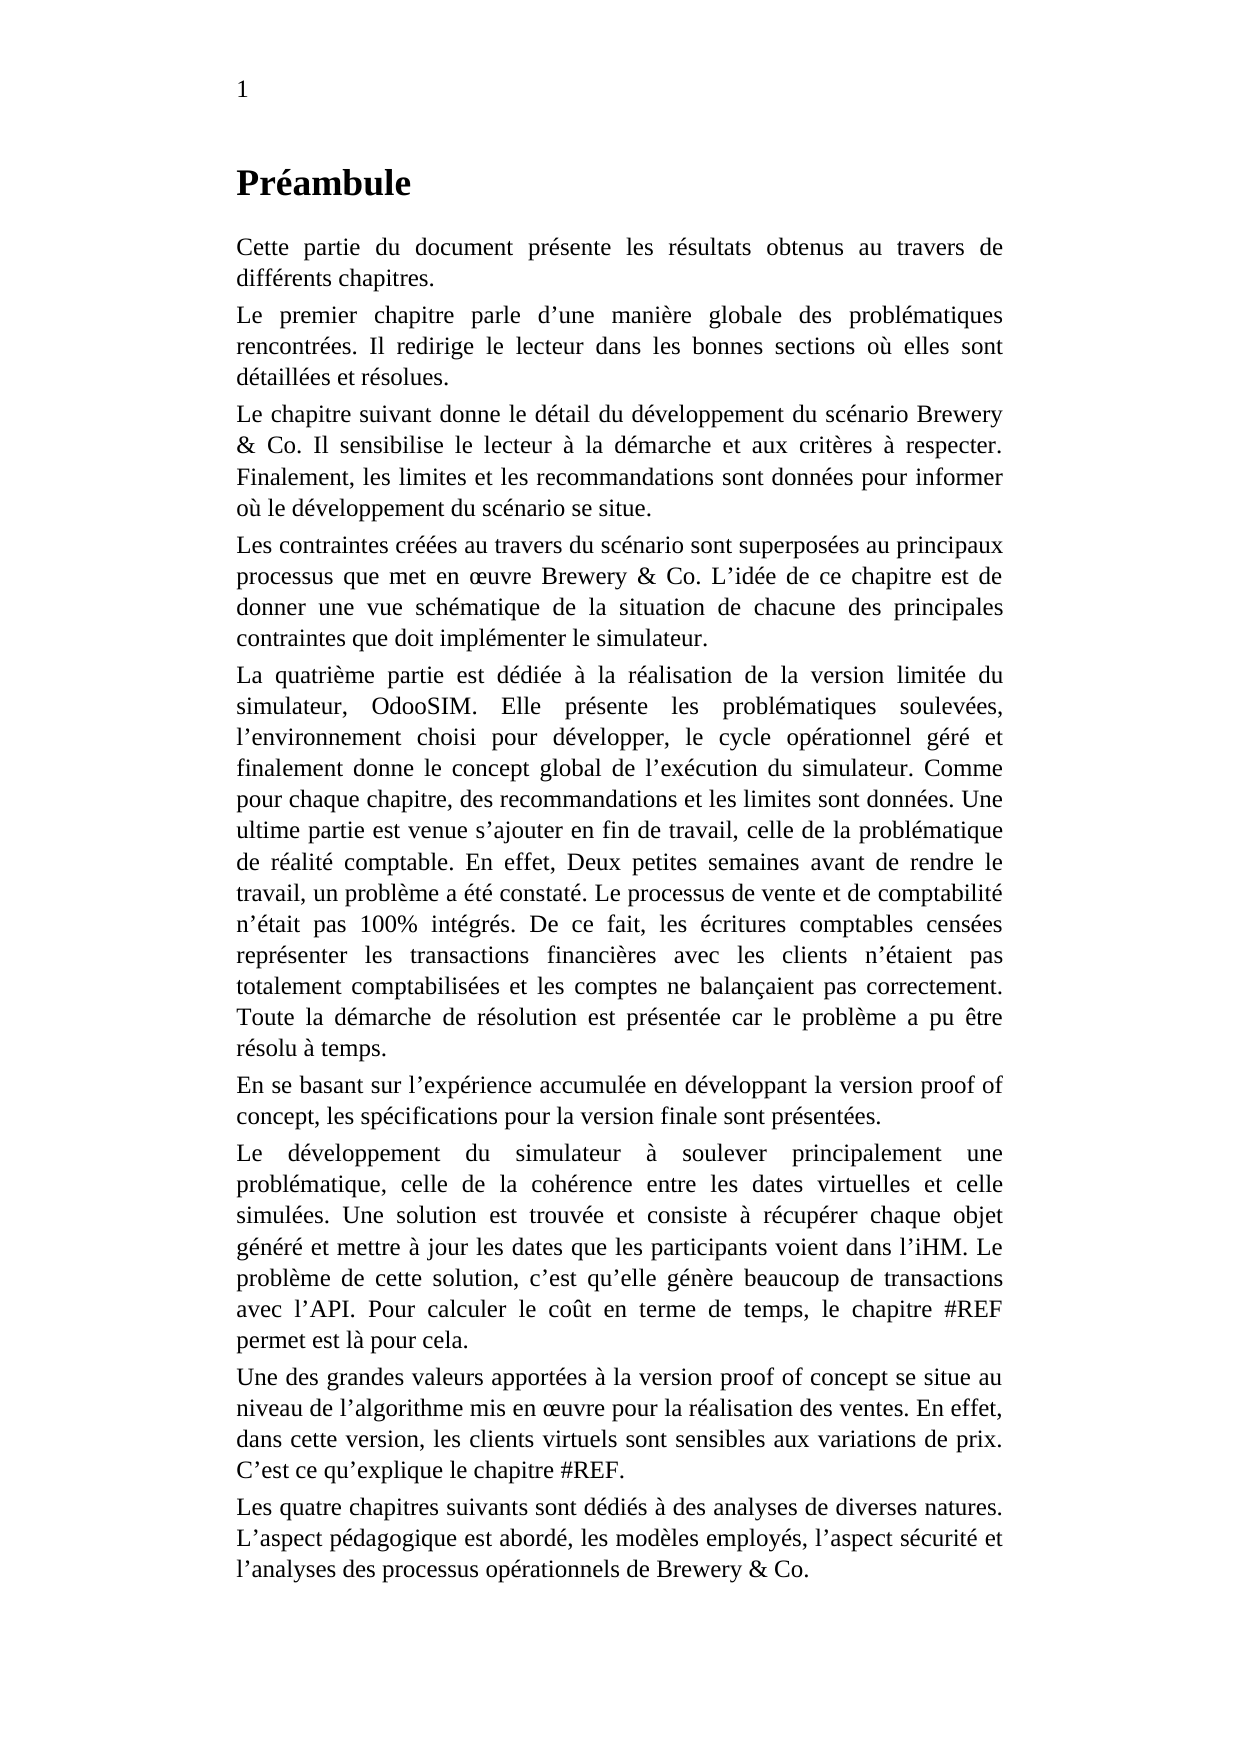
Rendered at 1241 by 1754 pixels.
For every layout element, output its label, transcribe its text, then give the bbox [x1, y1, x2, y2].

text En se basant sur l’expérience accumulée en développant la version proof of concept, les spécifications pour la version finale sont présentées. [236, 1070, 1004, 1130]
text Une des grandes valeurs apportées à la version proof of concept se situe au niveau de l’algorithme mis en œuvre pour la réalisation des ventes. En effet, dans cette version, les clients virtuels sont sensibles aux variations de prix. C’est ce qu’explique le chapitre #REF. [236, 1362, 1004, 1484]
text Préambule [236, 160, 1004, 203]
text Les quatre chapitres suivants sont dédiés à des analyses de diverses natures. L’aspect pédagogique est abordé, les modèles employés, l’aspect sécurité et l’analyses des processus opérationnels de Brewery & Co. [236, 1492, 1004, 1583]
text Le chapitre suivant donne le détail du développement du scénario Brewery & Co. Il sensibilise le lecteur à la démarche et aux critères à respecter. Finalement, les limites et les recommandations sont données pour informer où le développement du scénario se situe. [236, 399, 1004, 521]
text Le développement du simulateur à soulever principalement une problématique, celle de la cohérence entre les dates virtuelles et celle simulées. Une solution est trouvée et consiste à récupérer chaque objet généré et mettre à jour les dates que les participants voient dans l’iHM. Le problème de cette solution, c’est qu’elle génère beaucoup de transactions avec l’API. Pour calculer le coût en terme de temps, le chapitre #REF permet est là pour cela. [236, 1138, 1004, 1353]
text Cette partie du document présente les résultats obtenus au travers de différents chapitres. [236, 232, 1004, 292]
text Les contraintes créées au travers du scénario sont superposées au principaux processus que met en œuvre Brewery & Co. L’idée de ce chapitre est de donner une vue schématique de la situation de chacune des principales contraintes que doit implémenter le simulateur. [236, 530, 1004, 652]
text La quatrième partie est dédiée à la réalisation de la version limitée du simulateur, OdooSIM. Elle présente les problématiques soulevées, l’environnement choisi pour développer, le cycle opérationnel géré et finalement donne le concept global de l’exécution du simulateur. Comme pour chaque chapitre, des recommandations et les limites sont données. Une ultime partie est venue s’ajouter en fin de travail, celle de la problématique de réalité comptable. En effet, Deux petites semaines avant de rendre le travail, un problème a été constaté. Le processus de vente et de comptabilité n’était pas 100% intégrés. De ce fait, les écritures comptables censées représenter les transactions financières avec les clients n’étaient pas totalement comptabilisées et les comptes ne balançaient pas correctement. Toute la démarche de résolution est présentée car le problème a pu être résolu à temps. [236, 660, 1004, 1062]
text Le premier chapitre parle d’une manière globale des problématiques rencontrées. Il redirige le lecteur dans les bonnes sections où elles sont détaillées et résolues. [236, 300, 1004, 391]
